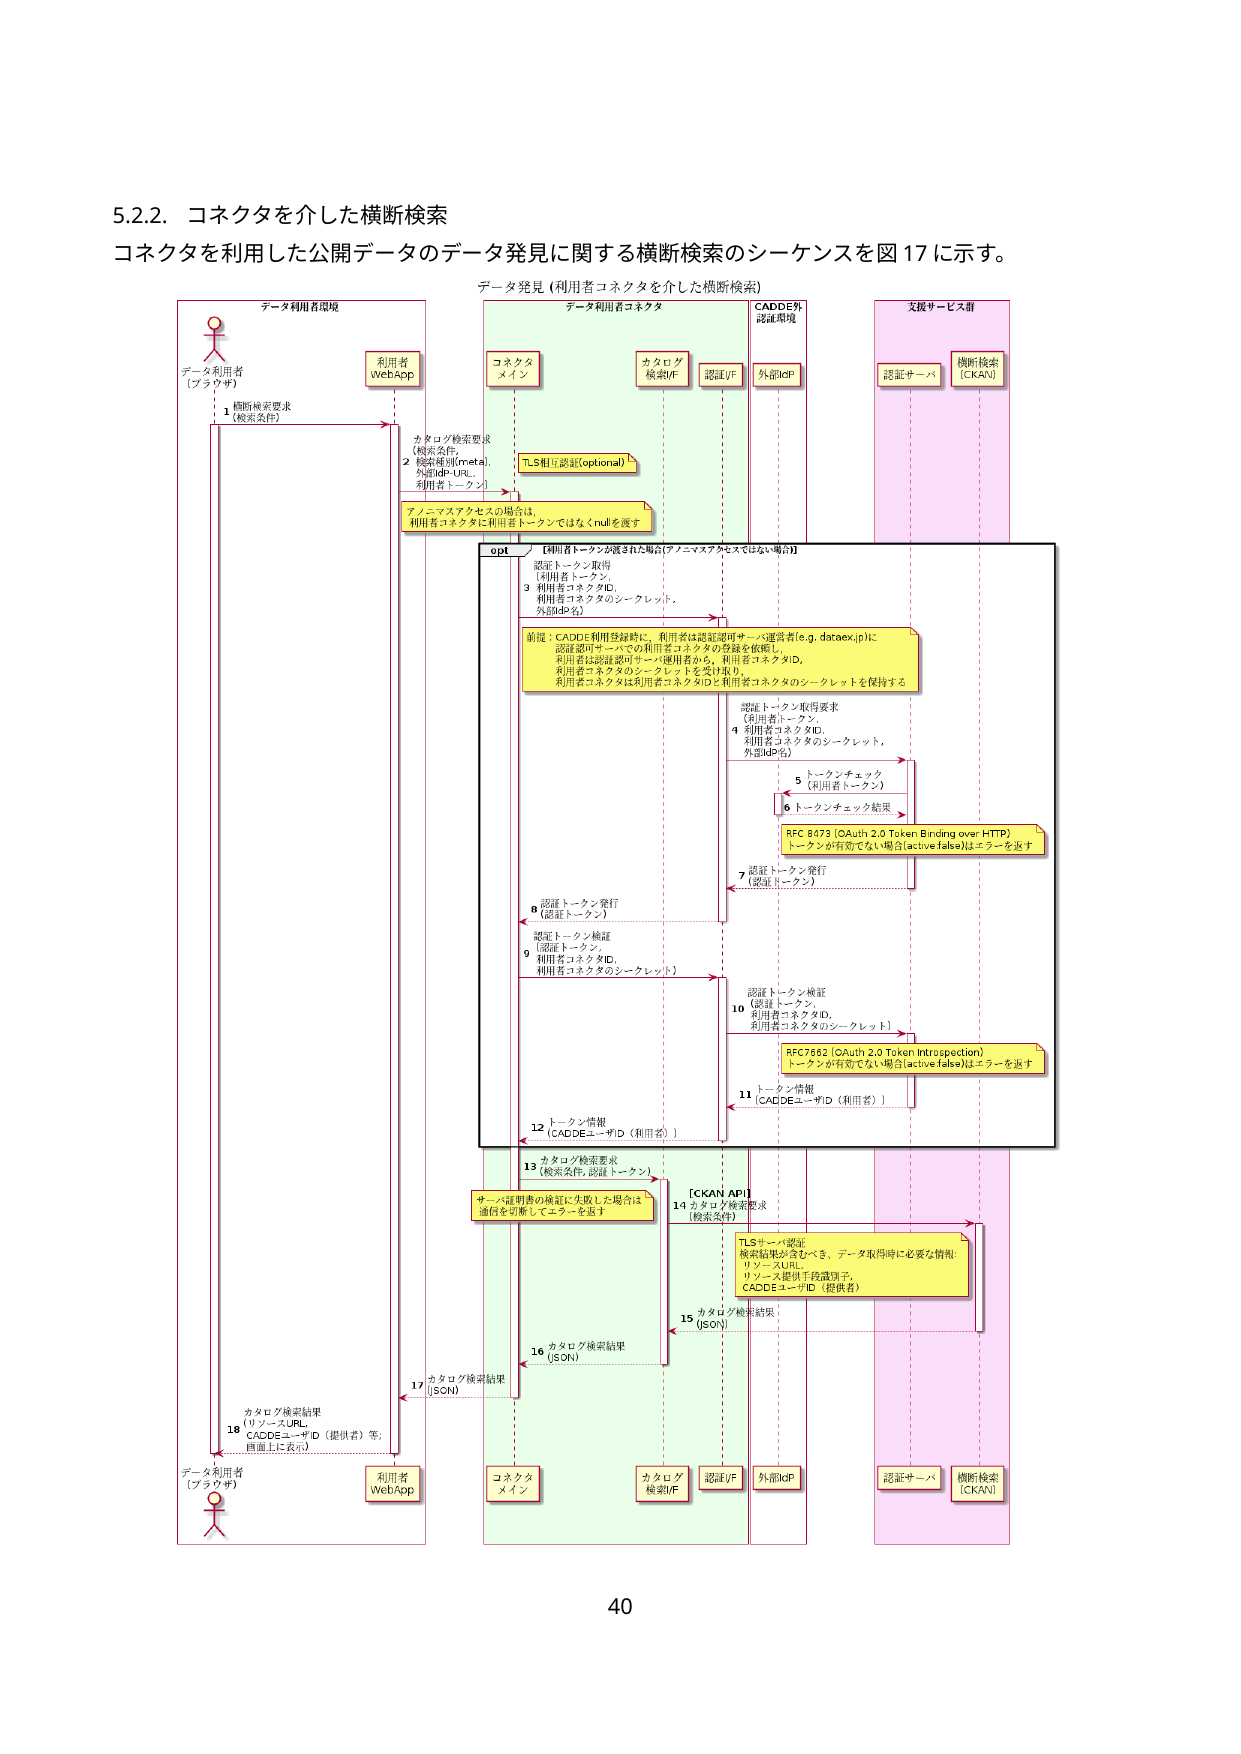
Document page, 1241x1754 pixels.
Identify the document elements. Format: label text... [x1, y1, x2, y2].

text コネクタを利用した公開データのデータ発見に関する横断検索のシーケンスを図17に示す。 [112, 233, 1128, 271]
picture [177, 270, 1064, 1547]
subtitle コネクタを介した横断検索 [112, 196, 1128, 233]
